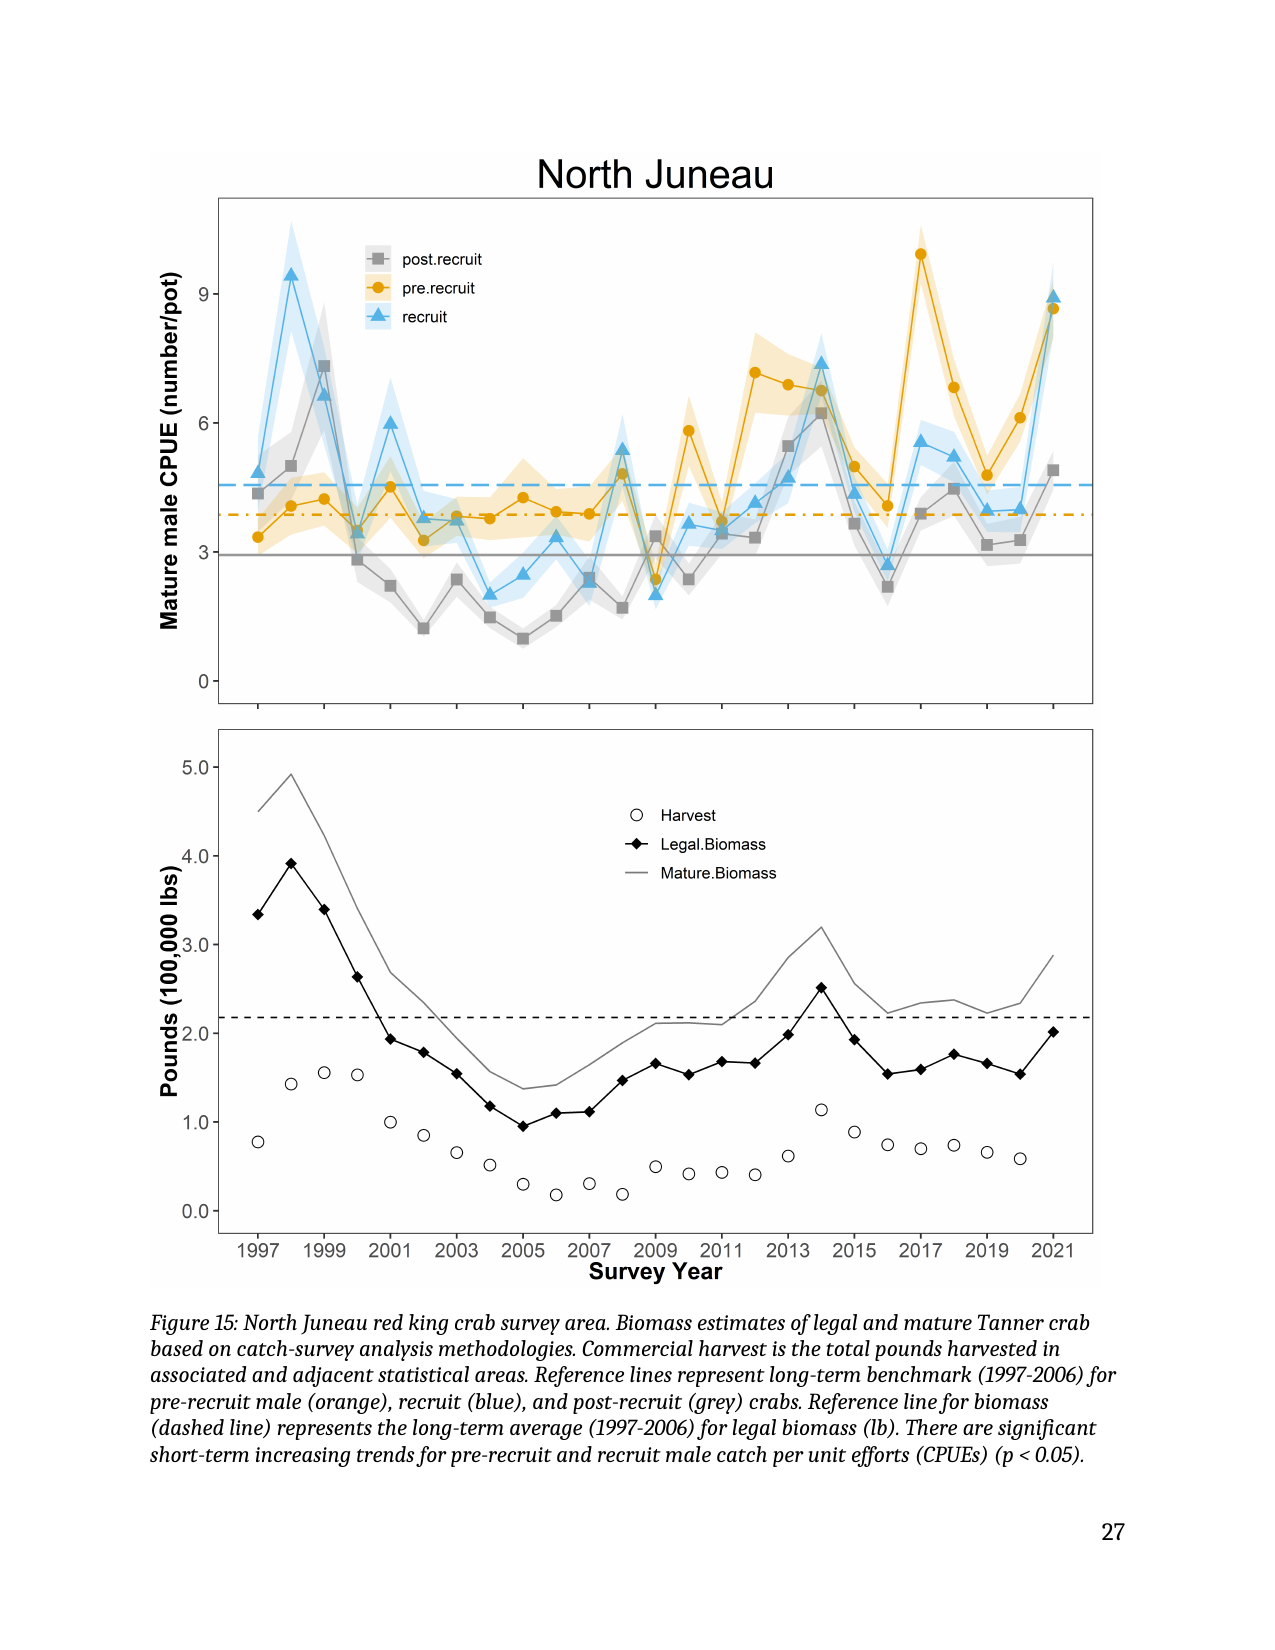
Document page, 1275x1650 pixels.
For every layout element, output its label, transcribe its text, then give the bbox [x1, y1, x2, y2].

text Figure 15: North Juneau red king crab survey area. Biomass estimates of legal and mature Tanner crab based on catch-survey analysis methodologies. Commercial harvest is the total pounds harvested in associated and adjacent statistical areas. Reference lines represent long-term benchmark (1997-2006) for pre-recruit male (orange), recruit (blue), and post-recruit (grey) crabs. Reference line for biomass (dashed line) represents the long-term average (1997-2006) for legal biomass (lb). There are significant short-term increasing trends for pre-recruit and recruit male catch per unit efforts (CPUEs) (p < 0.05). [150, 1309, 1125, 1468]
picture [150, 150, 1103, 1289]
